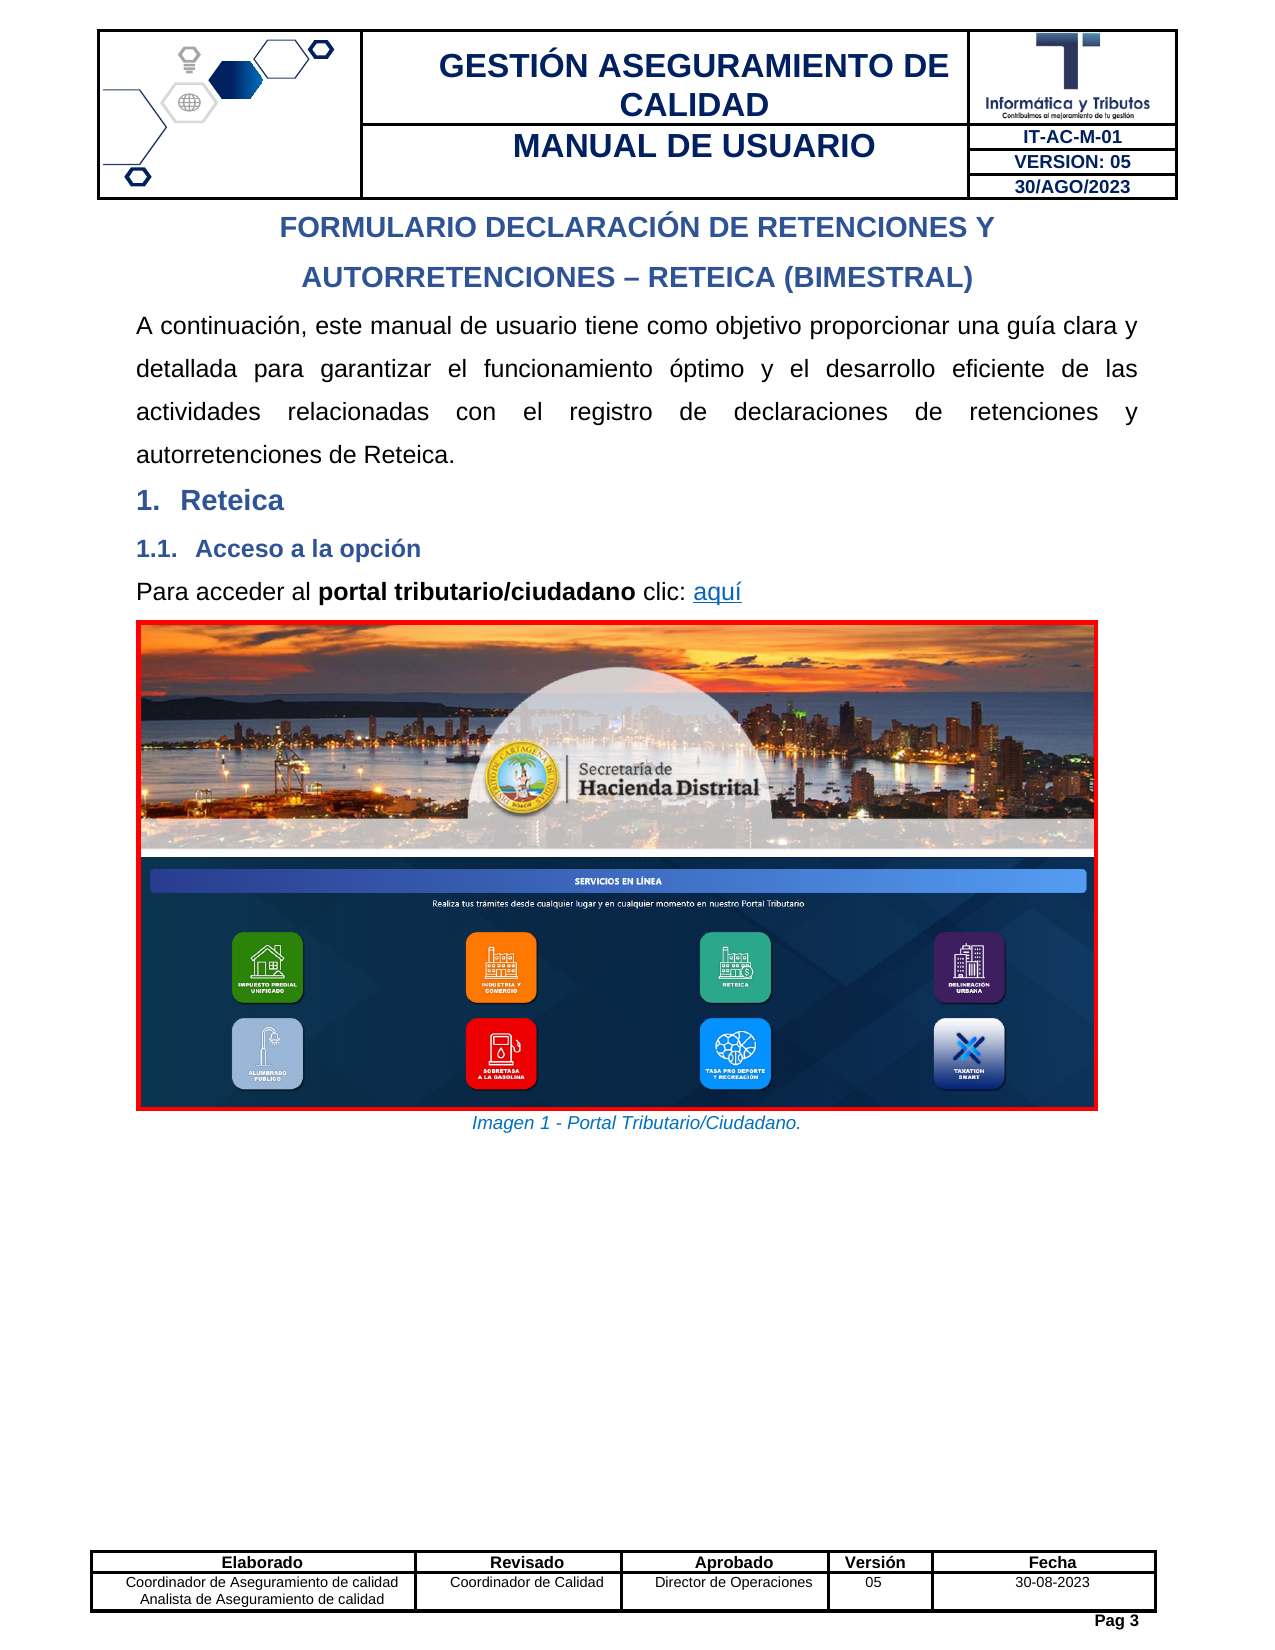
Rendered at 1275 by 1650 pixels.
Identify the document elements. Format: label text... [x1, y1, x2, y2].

picture [141, 625, 1094, 1107]
text Imagen 1 - Portal Tributario/Ciudadano. [136, 1111, 1139, 1133]
text Para acceder al portal tributario/ciudadano clic: aquí [136, 577, 1139, 605]
picture [985, 32, 1150, 120]
subtitle FORMULARIO DECLARACIÓN DE RETENCIONES Y AUTORRETENCIONES – RETEICA (BIMESTRAL) [136, 210, 1139, 294]
subtitle Acceso a la opción [136, 533, 1139, 562]
text A continuación, este manual de usuario tiene como objetivo proporcionar una guía clara y detallada para garantizar el funcionamiento óptimo y el desarrollo eficiente de las actividades relacionadas con el registro de declaraciones de retenciones y autorretenciones de Reteica. [136, 311, 1139, 469]
subtitle Reteica [136, 483, 1139, 517]
